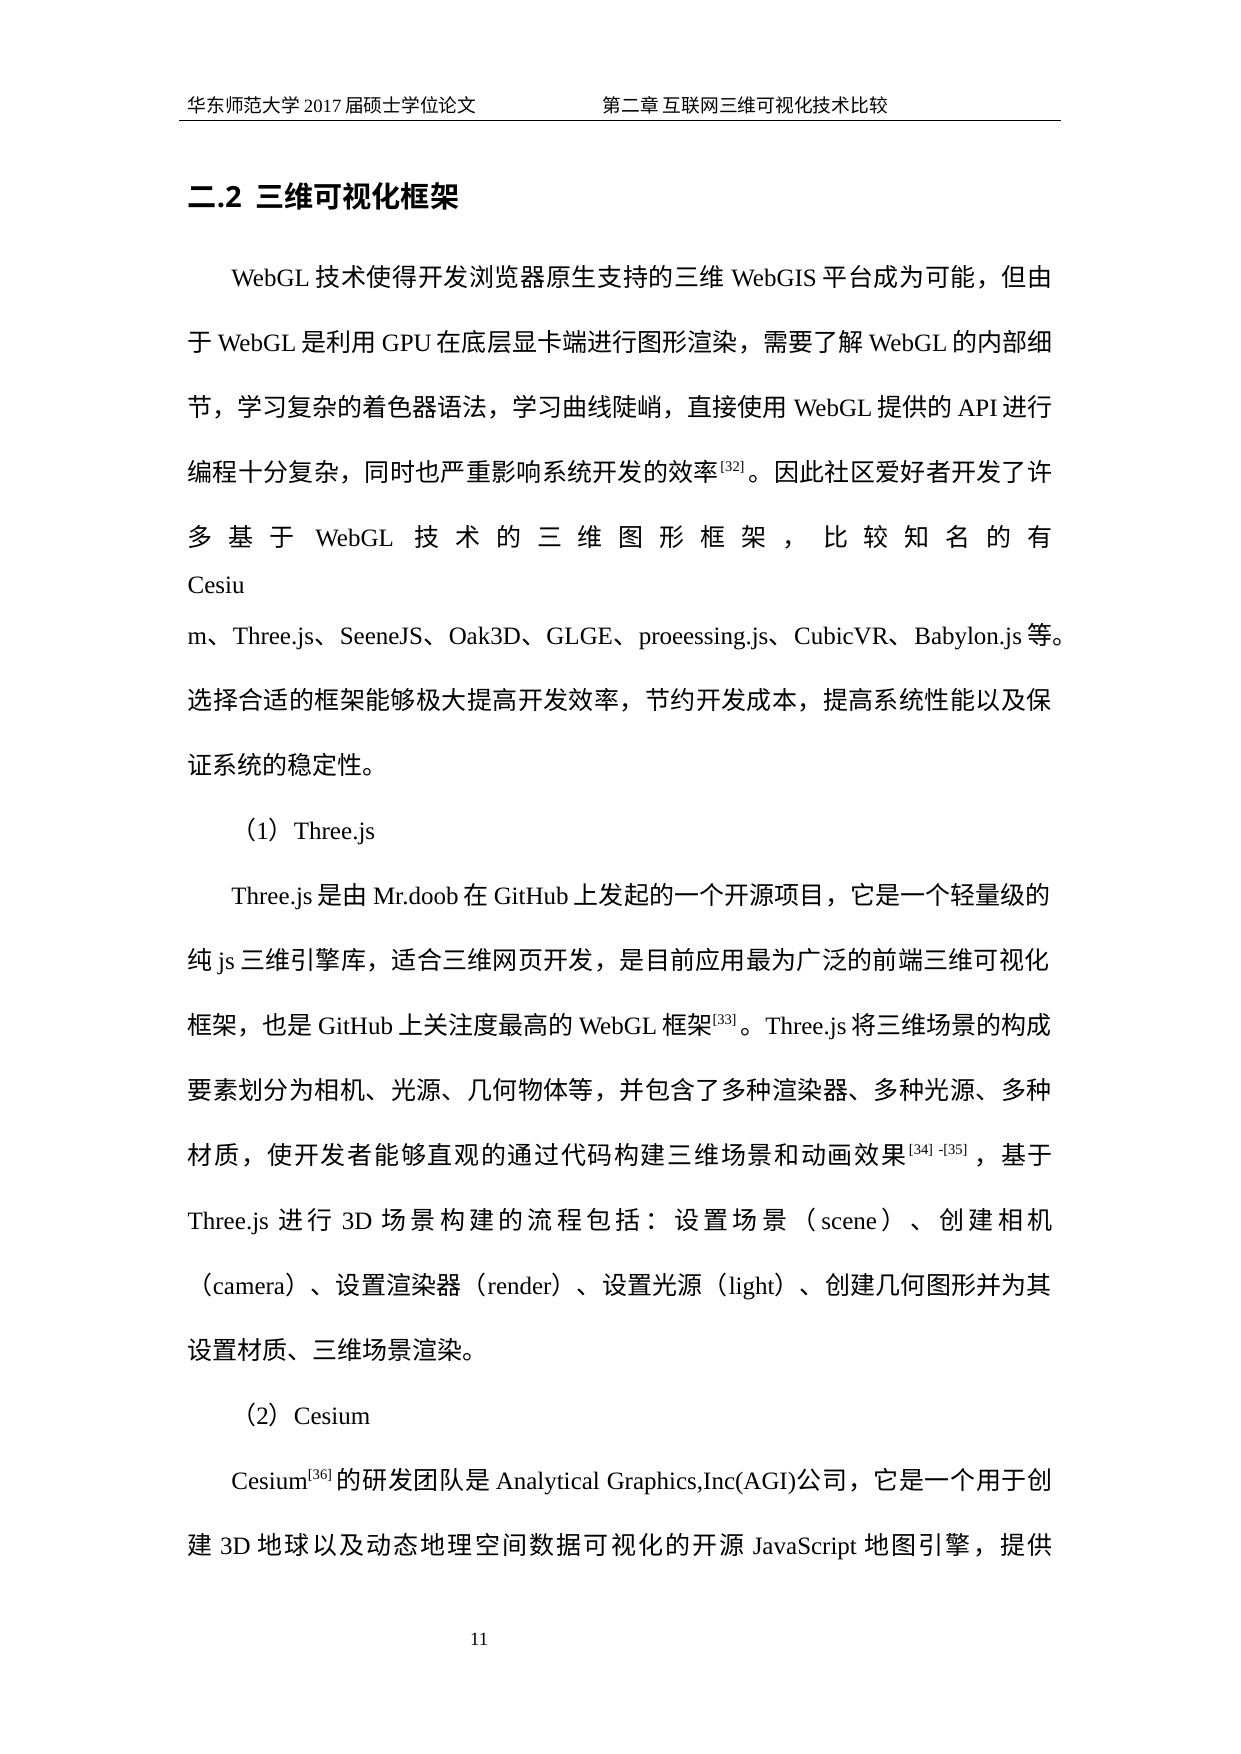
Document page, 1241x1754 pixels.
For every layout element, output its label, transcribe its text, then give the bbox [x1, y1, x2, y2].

subtitle 三维可视化框架 [187, 162, 1053, 227]
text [187, 1446, 1053, 1576]
text （1）Three.js [187, 796, 1053, 861]
text Three.js是由Mr.doob在GitHub上发起的一个开源项目，它是一个轻量级的纯js三维引擎库，适合三维网页开发，是目前应用最为广泛的前端三维可视化框架，也是GitHub上关注度最高的WebGL框架[33]。Three.js将三维场景的构成要素划分为相机、光源、几何物体等，并包含了多种渲染器、多种光源、多种材质，使开发者能够直观的通过代码构建三维场景和动画效果[34-35]，基于Three.js进行3D场景构建的流程包括：设置场景（scene）、创建相机（camera）、设置渲染器（render）、设置光源（light）、创建几何图形并为其设置材质、三维场景渲染。 [187, 861, 1053, 1381]
text WebGL技术使得开发浏览器原生支持的三维WebGIS平台成为可能，但由于WebGL是利用GPU在底层显卡端进行图形渲染，需要了解WebGL的内部细节，学习复杂的着色器语法，学习曲线陡峭，直接使用WebGL提供的API进行编程十分复杂，同时也严重影响系统开发的效率[32]。因此社区爱好者开发了许多基于WebGL技术的三维图形框架，比较知名的有Cesium、Three.js、SeeneJS、Oak3D、GLGE、proeessing.js、CubicVR、Babylon.js等。选择合适的框架能够极大提高开发效率，节约开发成本，提高系统性能以及保证系统的稳定性。 [187, 243, 1053, 796]
text （2）Cesium [187, 1381, 1053, 1446]
